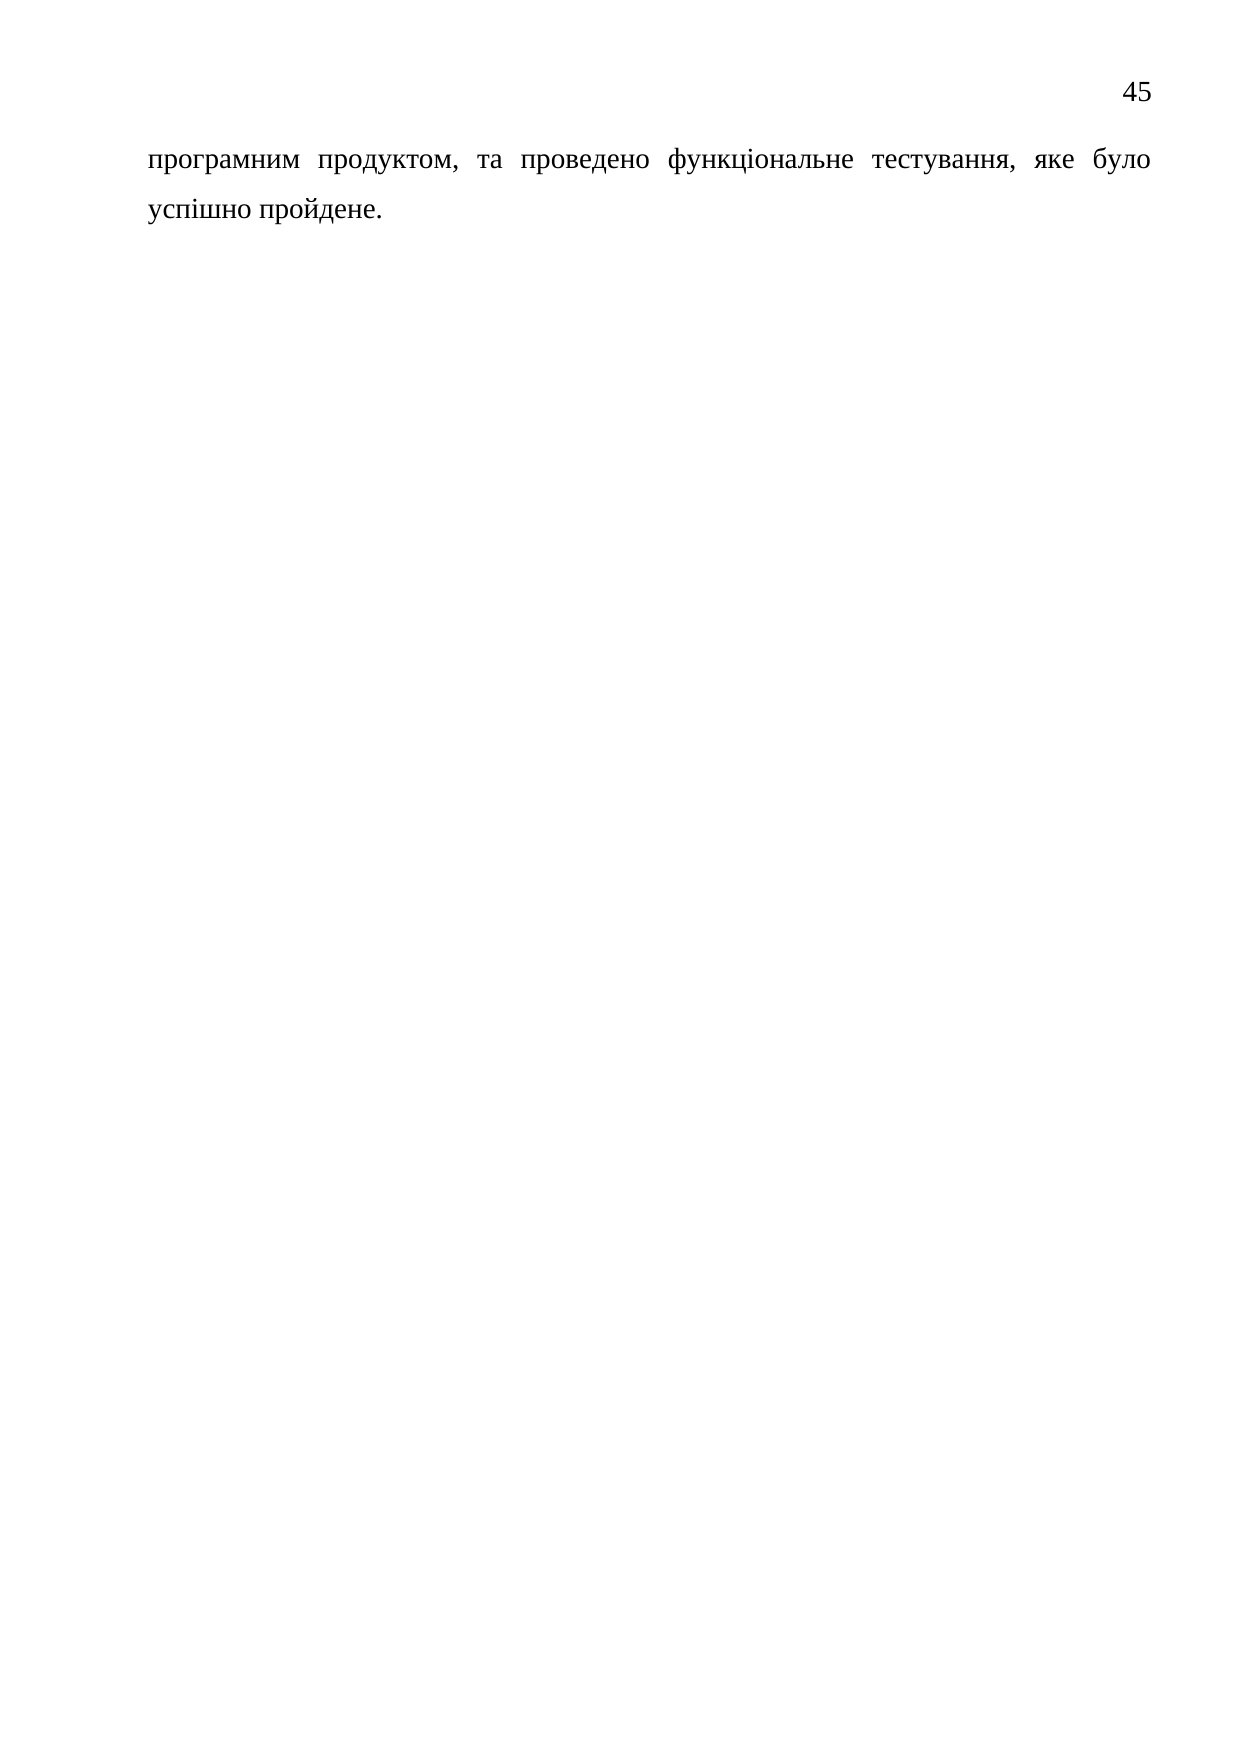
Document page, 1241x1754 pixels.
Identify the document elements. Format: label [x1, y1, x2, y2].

text [148, 141, 1152, 225]
